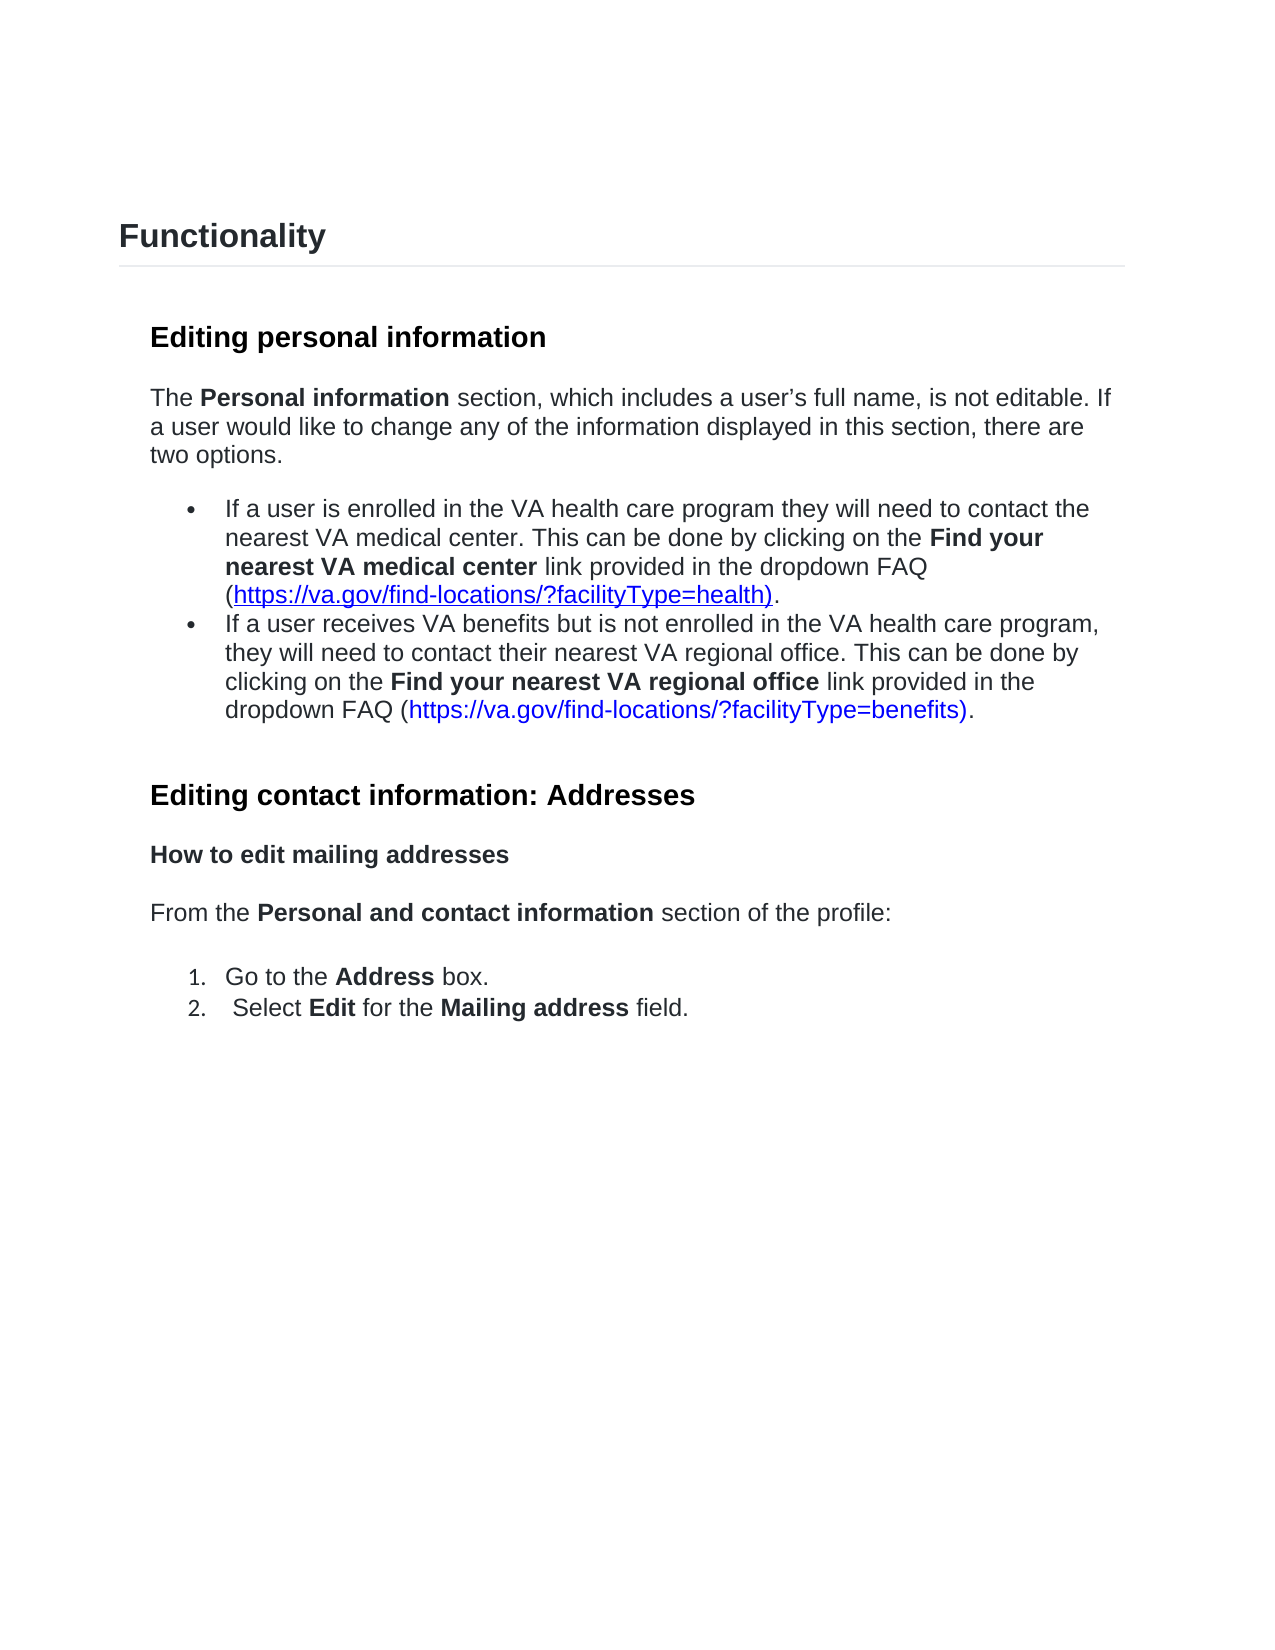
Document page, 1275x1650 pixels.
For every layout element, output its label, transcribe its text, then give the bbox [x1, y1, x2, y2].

text Editing personal information [150, 320, 1125, 354]
subtitle Functionality [119, 216, 1125, 265]
text The Personal information section, which includes a user’s full name, is not editable. If a user would like to change any of the information displayed in this section, there are two options. [150, 383, 1125, 469]
list If a user is enrolled in the VA health care program they will need to contact the nearest VA medical center. This can be done by clicking on the Find your nearest VA medical center link provided in the dropdown FAQ (https://va.gov/find-locations/?facilityType=health). [187, 494, 1125, 609]
list If a user receives VA benefits but is not enrolled in the VA health care program, they will need to contact their nearest VA regional office. This can be done by clicking on the Find your nearest VA regional office link provided in the dropdown FAQ (https://va.gov/find-locations/?facilityType=benefits). [187, 609, 1125, 724]
text Editing contact information: Addresses [150, 778, 1125, 811]
list Go to the Address box. [187, 961, 1125, 992]
list Select Edit for the Mailing address field. [187, 992, 1125, 1022]
text From the Personal and contact information section of the profile: [150, 897, 1125, 926]
text How to edit mailing addresses [150, 840, 1125, 869]
